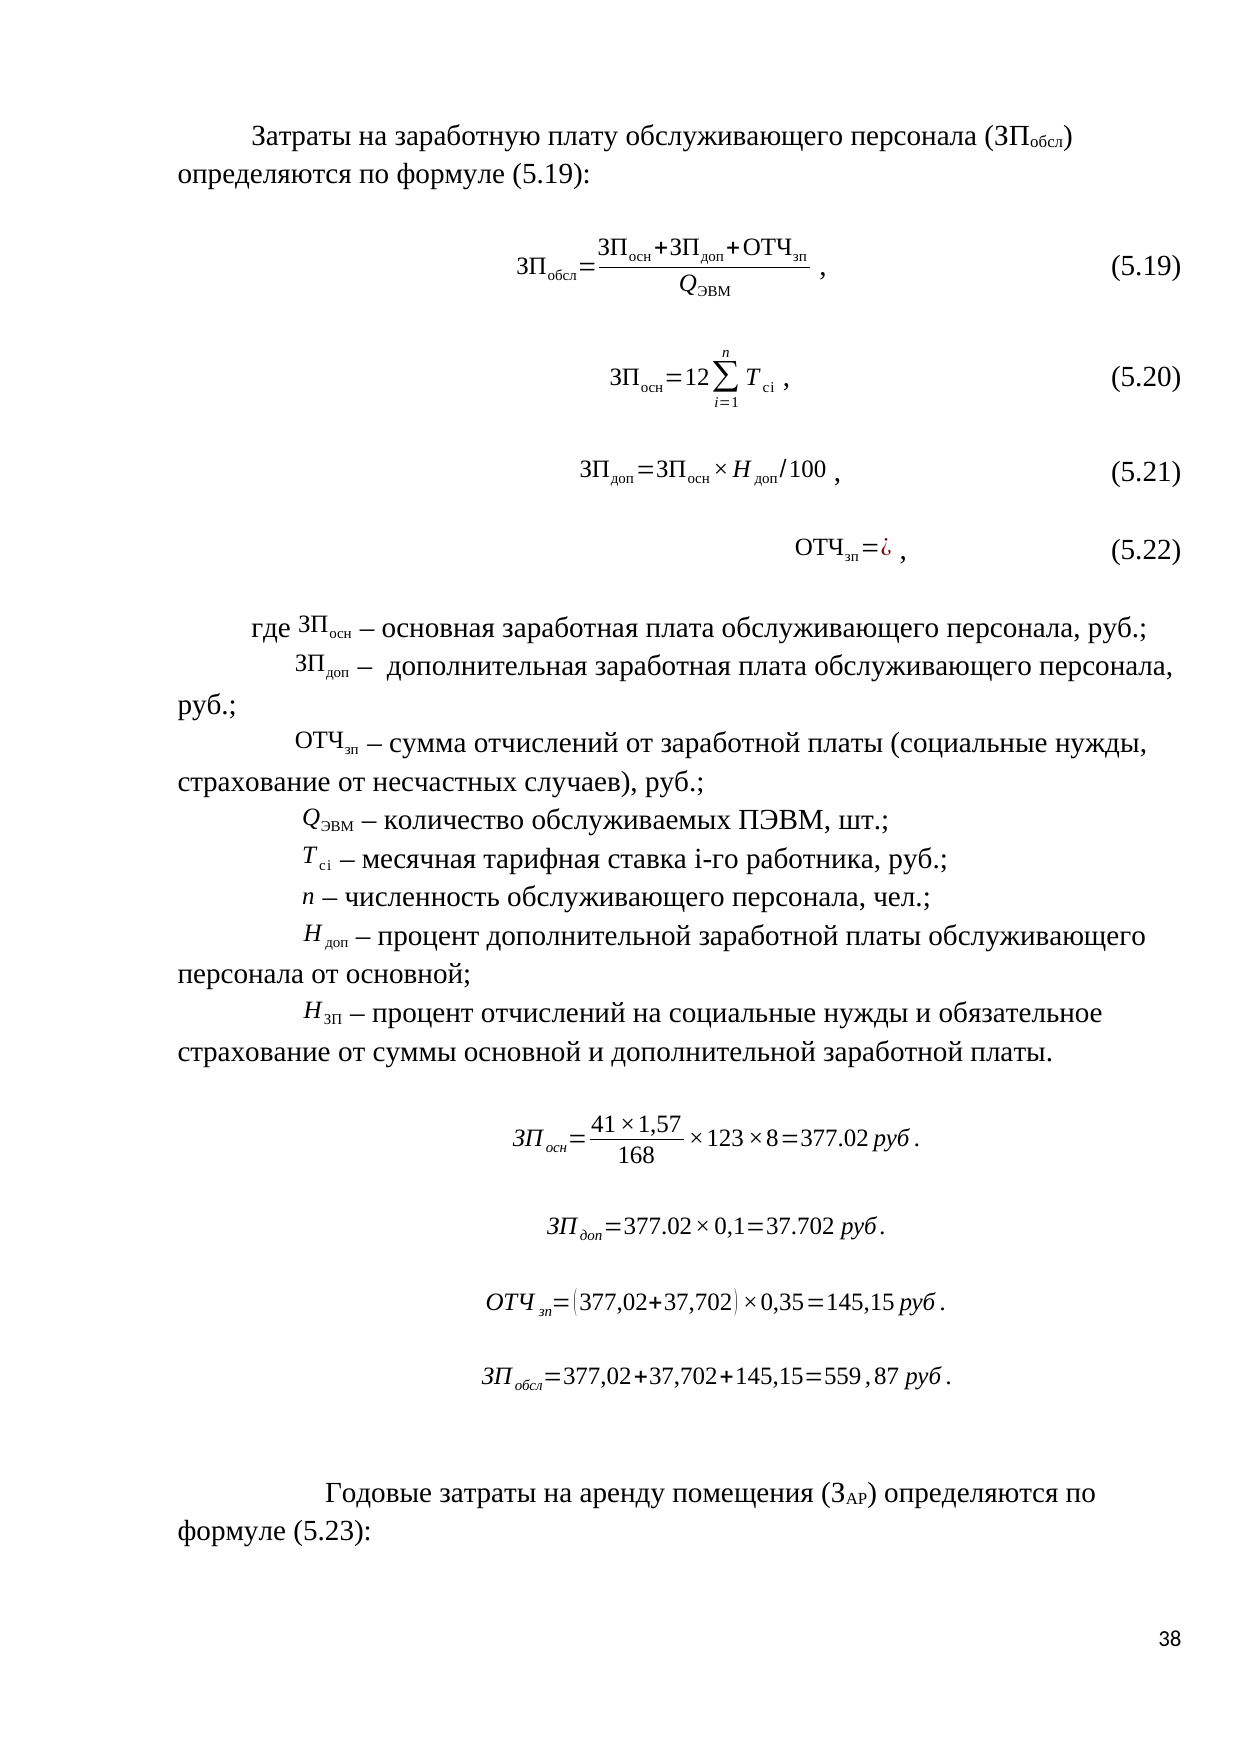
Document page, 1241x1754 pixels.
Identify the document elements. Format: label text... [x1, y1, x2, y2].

text – дополнительная заработная плата обслуживающего персонала, руб.; [177, 648, 1181, 720]
text , (5.21) [177, 454, 1181, 488]
text – сумма отчислений от заработной платы (социальные нужды, страхование от несчастных случаев), руб.; [177, 725, 1181, 797]
text – численность обслуживающего персонала, чел.; [177, 879, 1181, 913]
text Затраты на заработную плату обслуживающего персонала (ЗПобсл) определяются по формуле (5.19): [177, 118, 1181, 190]
text где – основная заработная плата обслуживающего персонала, руб.; [177, 610, 1181, 643]
text , (5.20) [177, 344, 1181, 411]
text – количество обслуживаемых ПЭВМ, шт.; [177, 802, 1181, 836]
text , (5.19) [177, 234, 1181, 300]
text Годовые затраты на аренду помещения (ЗАР) определяются по формуле (5.23): [177, 1475, 1181, 1547]
text – месячная тарифная ставка i-го работника, руб.; [177, 841, 1181, 874]
text , (5.22) [177, 532, 1181, 566]
text – процент отчислений на социальные нужды и обязательное страхование от суммы основной и дополнительной заработной платы. [177, 995, 1181, 1067]
text – процент дополнительной заработной платы обслуживающего персонала от основной; [177, 918, 1181, 990]
